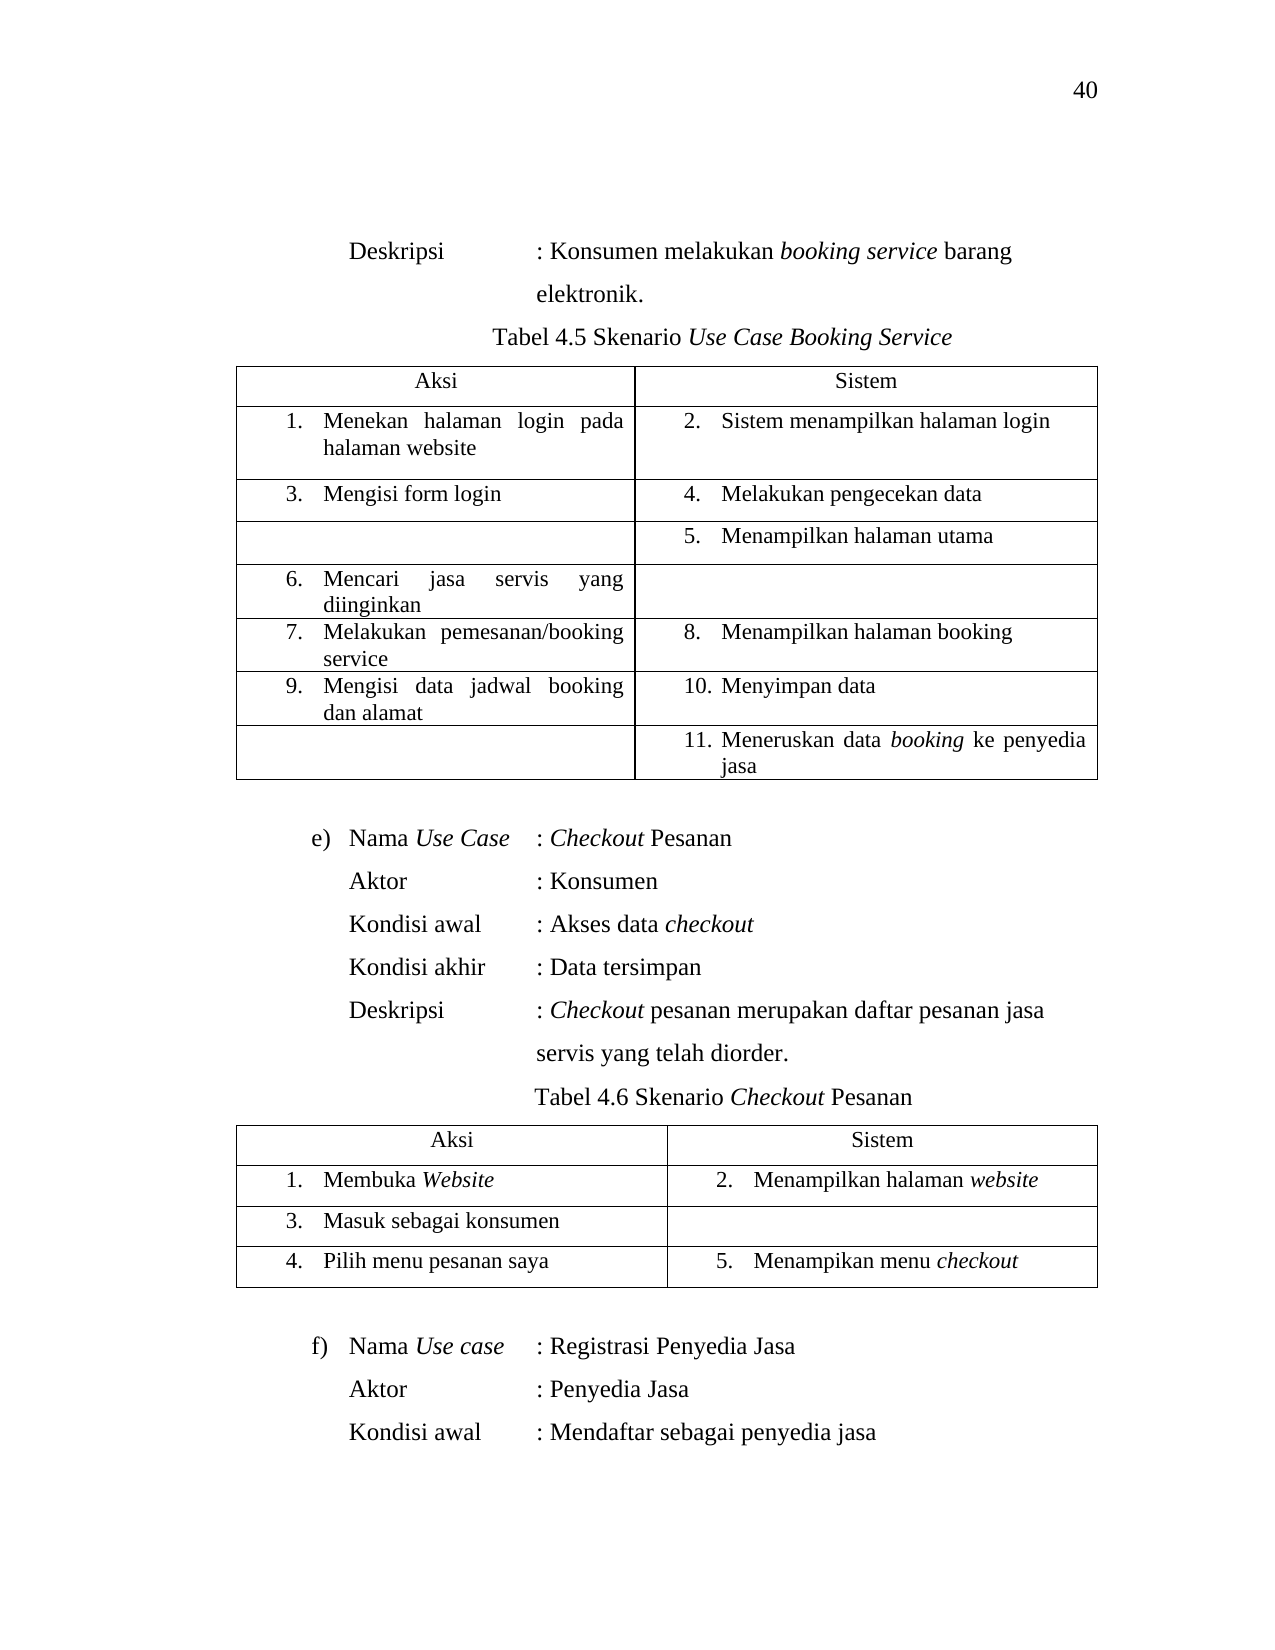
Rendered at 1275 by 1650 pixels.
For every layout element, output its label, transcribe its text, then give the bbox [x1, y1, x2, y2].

list Nama Use Case : Checkout Pesanan [311, 823, 1098, 852]
table_cell Menampilkan halaman website [668, 1166, 1097, 1206]
table_cell Menyimpan data [636, 672, 1097, 725]
list Deskripsi : Checkout pesanan merupakan daftar pesanan jasa servis yang telah diorder. [349, 995, 1098, 1067]
list Nama Use case : Registrasi Penyedia Jasa [311, 1331, 1098, 1360]
table_cell Mengisi form login [237, 480, 634, 521]
table_header Sistem [668, 1126, 1097, 1165]
table_header Sistem [636, 367, 1097, 406]
table_cell Menampilkan halaman booking [636, 619, 1097, 671]
table_cell Mengisi data jadwal booking dan alamat [237, 672, 634, 725]
table_cell Melakukan pemesanan/booking service [237, 619, 634, 671]
table_cell Mencari jasa servis yang diinginkan [237, 565, 634, 617]
table_cell Masuk sebagai konsumen [237, 1207, 667, 1246]
table_header Aksi [237, 1126, 667, 1165]
table_cell [668, 1207, 1097, 1246]
list Aktor : Konsumen [349, 866, 1098, 895]
table_cell [237, 726, 634, 779]
table_header Aksi [237, 367, 634, 406]
table_cell Sistem menampilkan halaman login [636, 407, 1097, 478]
list Deskripsi : Konsumen melakukan booking service barang elektronik. [349, 236, 1098, 308]
table_cell [636, 565, 1097, 617]
list Tabel 4.5 Skenario Use Case Booking Service [349, 322, 1098, 351]
table_cell Melakukan pengecekan data [636, 480, 1097, 521]
table_cell Membuka Website [237, 1166, 667, 1206]
table_cell Menampikan menu checkout [668, 1247, 1097, 1287]
list Kondisi awal : Akses data checkout [349, 909, 1098, 938]
table_cell Pilih menu pesanan saya [237, 1247, 667, 1287]
list Tabel 4.6 Skenario Checkout Pesanan [349, 1082, 1098, 1110]
list Aktor : Penyedia Jasa [349, 1374, 1098, 1403]
list Kondisi awal : Mendaftar sebagai penyedia jasa [349, 1417, 1098, 1446]
list Kondisi akhir : Data tersimpan [349, 952, 1098, 981]
table_cell [237, 522, 634, 564]
table_cell Meneruskan data booking ke penyedia jasa [636, 726, 1097, 779]
table_cell Menekan halaman login pada halaman website [237, 407, 634, 478]
table_cell Menampilkan halaman utama [636, 522, 1097, 564]
